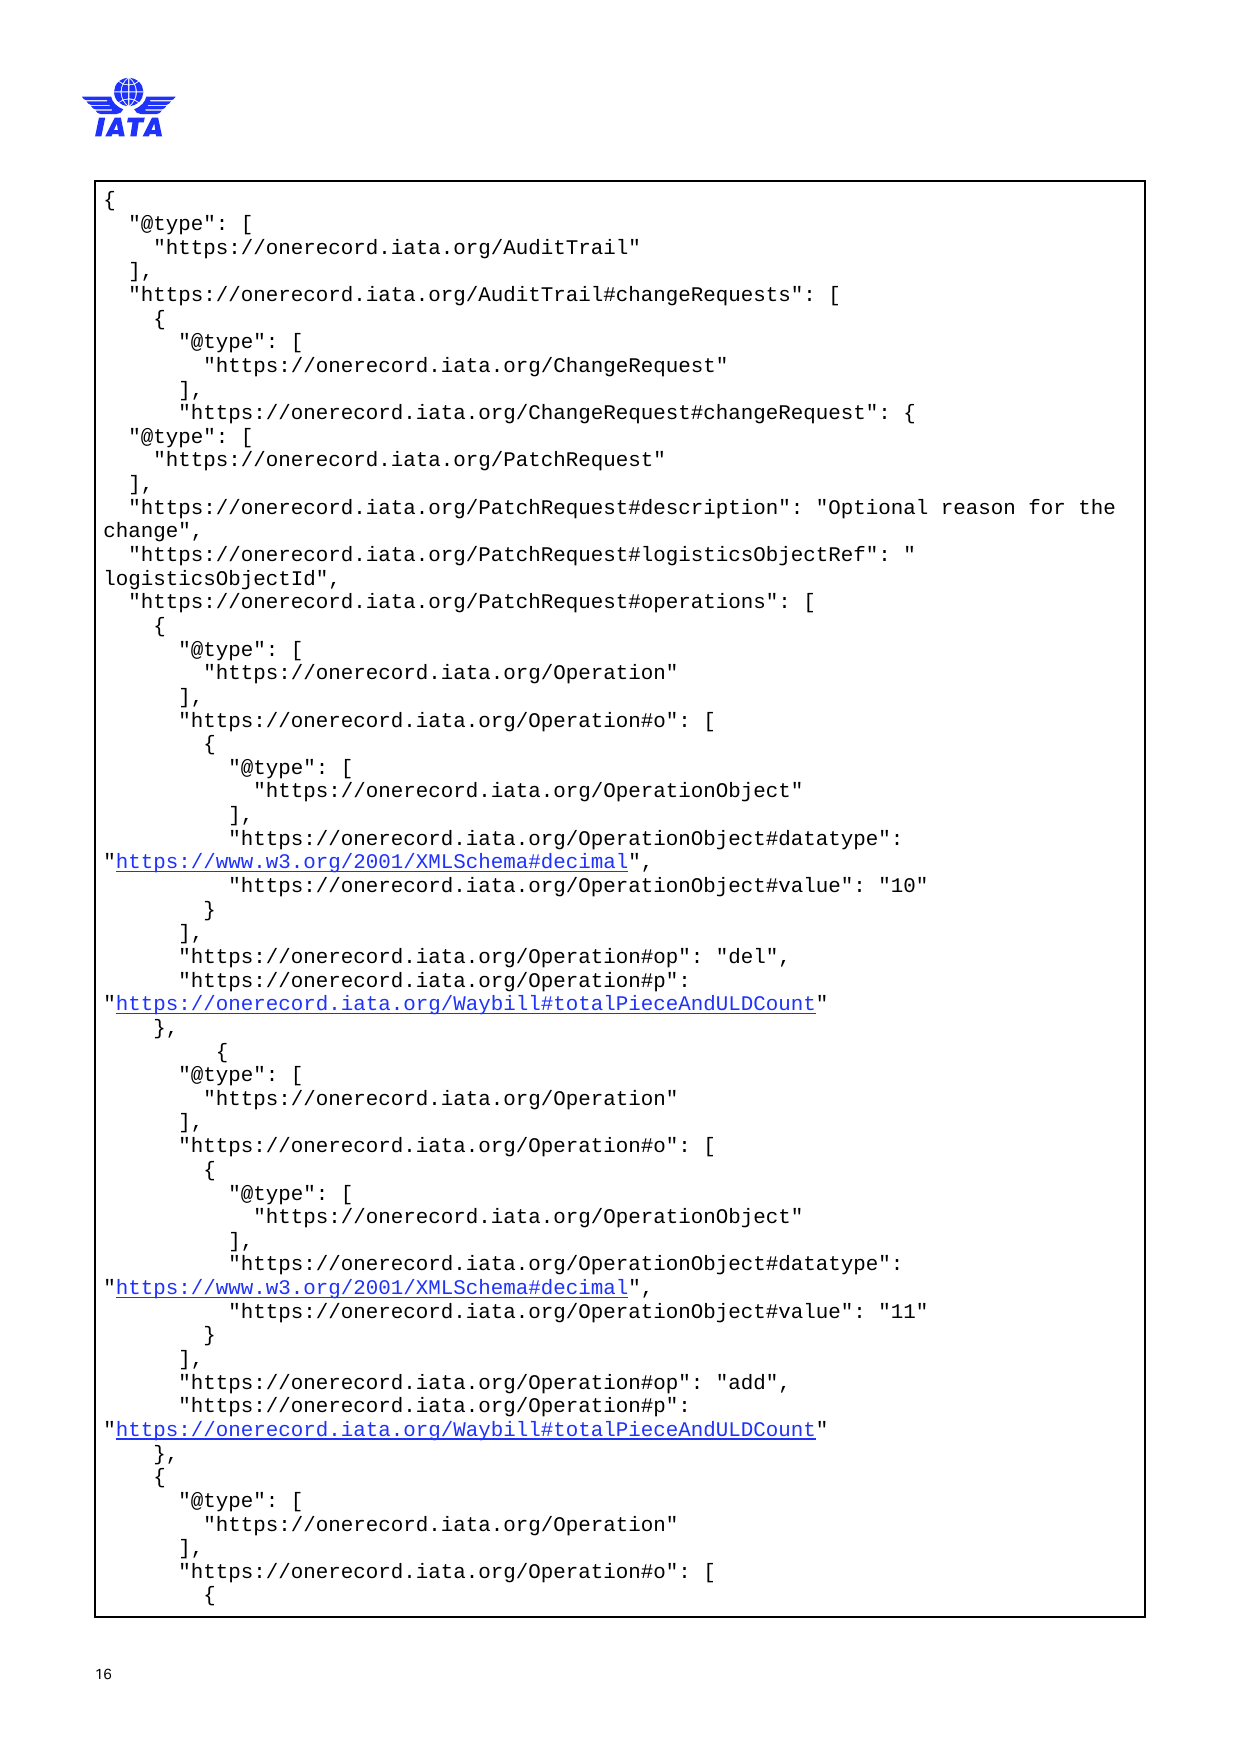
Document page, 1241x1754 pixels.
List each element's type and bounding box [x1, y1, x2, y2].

table_header [96, 182, 1144, 1616]
